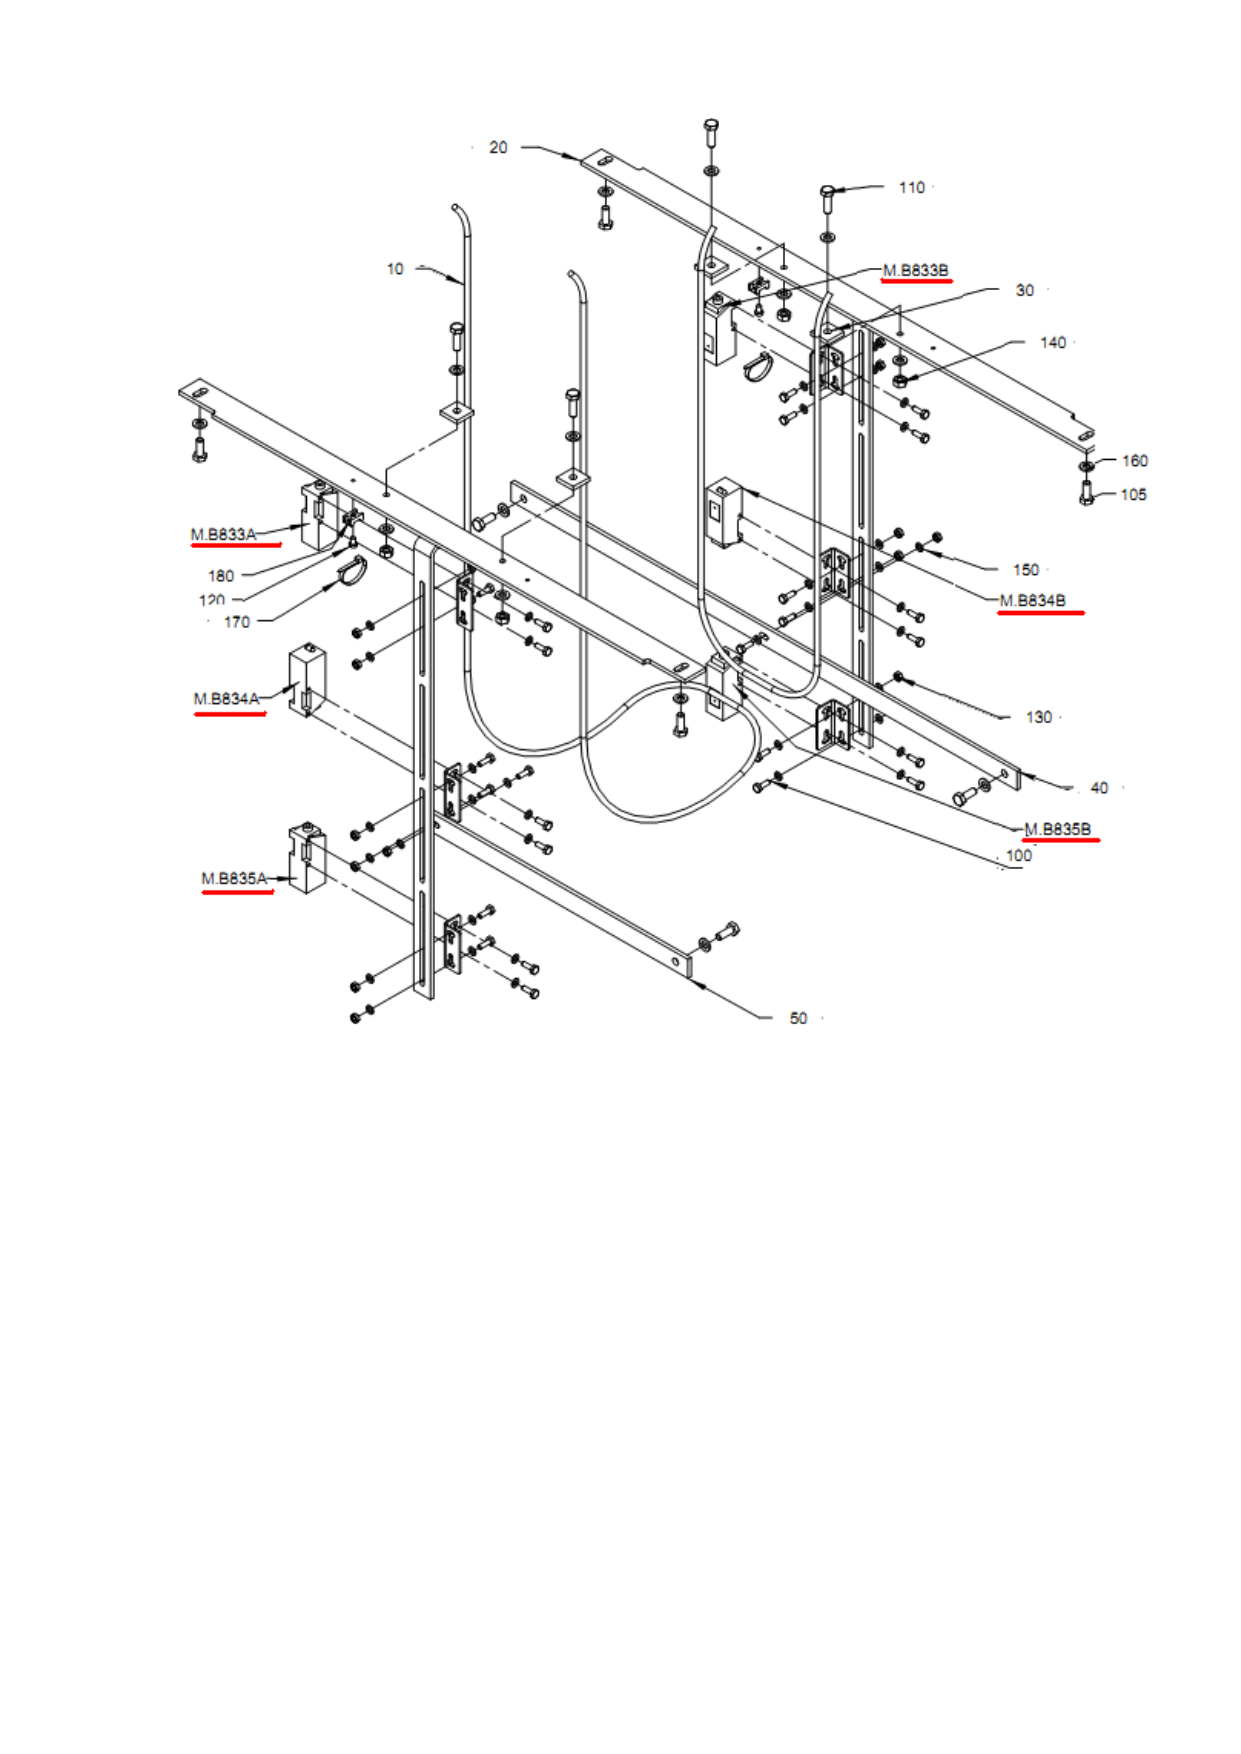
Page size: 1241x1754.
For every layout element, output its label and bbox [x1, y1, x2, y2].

picture [177, 118, 1152, 1041]
